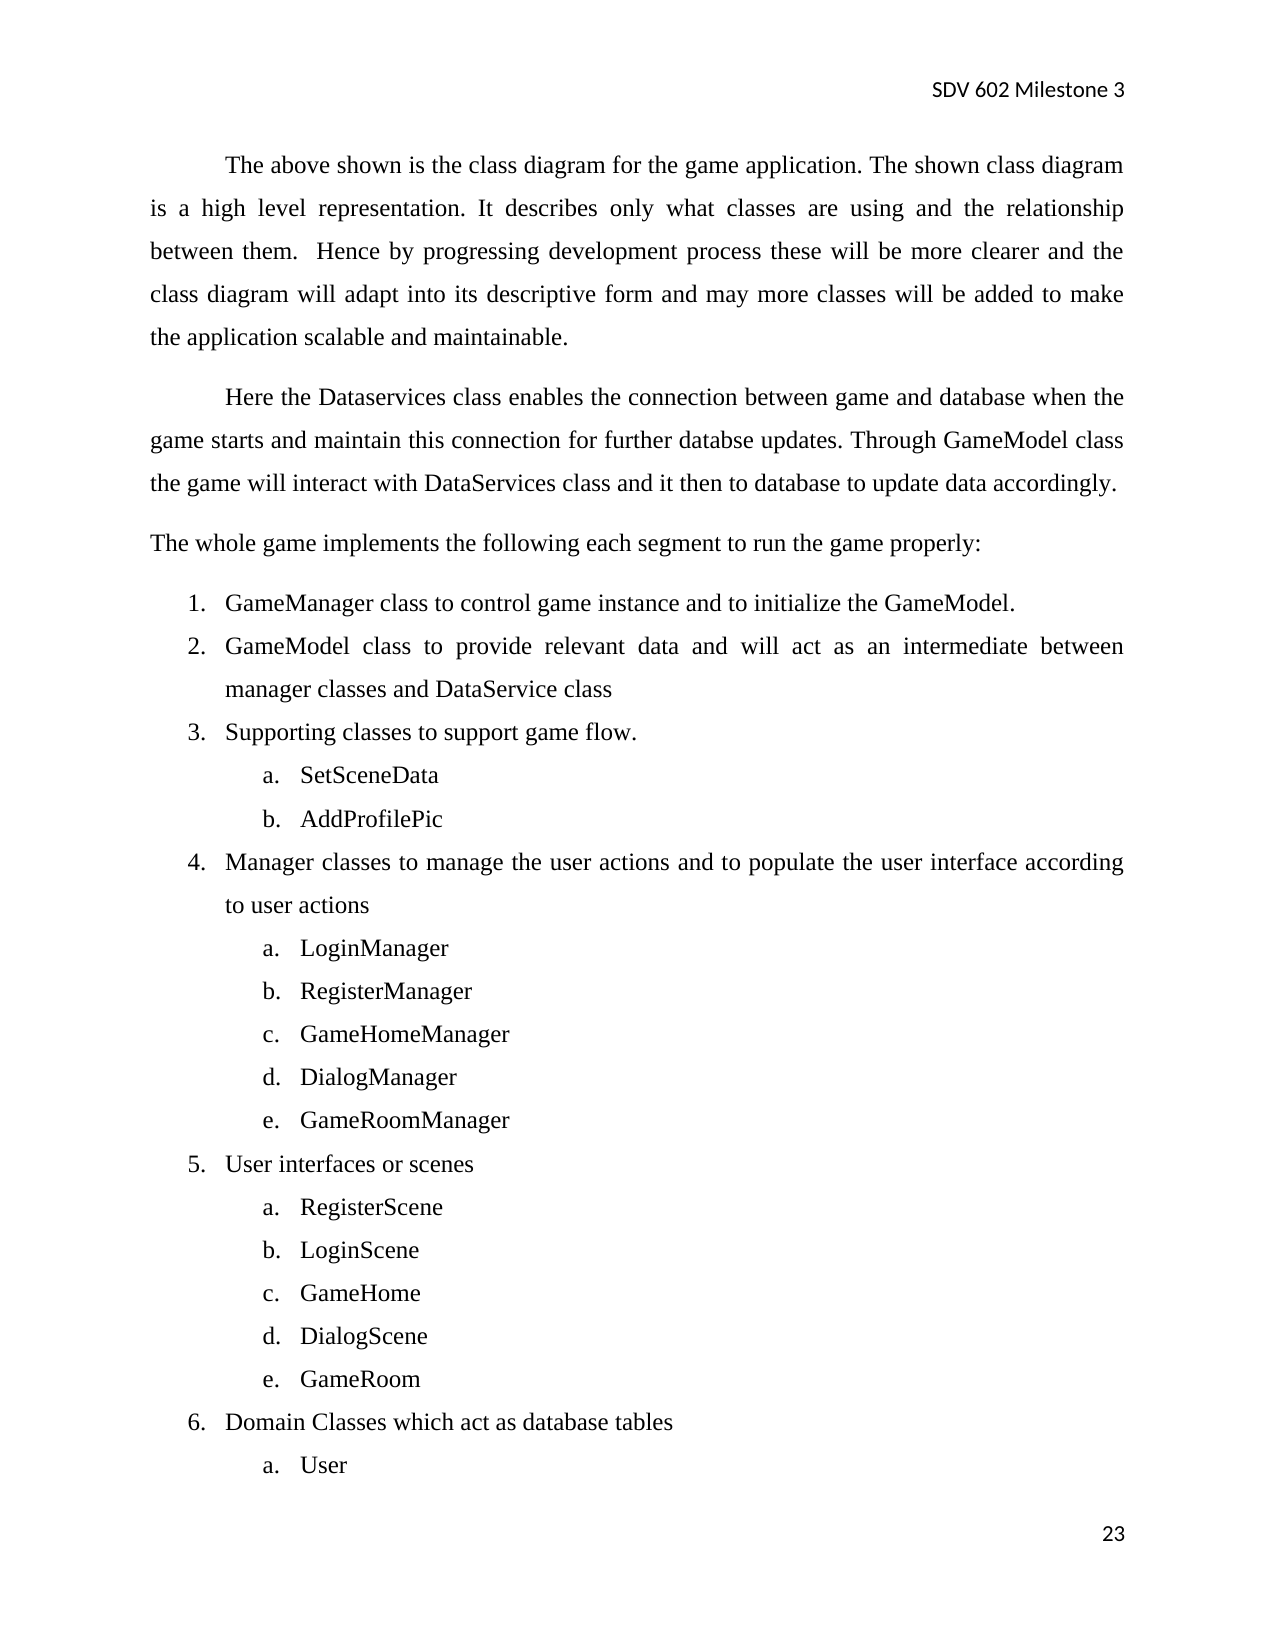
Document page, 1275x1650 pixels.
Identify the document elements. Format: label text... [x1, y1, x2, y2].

list GameHomeManager [262, 1019, 1125, 1048]
list GameRoomManager [262, 1106, 1125, 1134]
list Manager classes to manage the user actions and to populate the user interface according to user actions [187, 847, 1125, 919]
list RegisterScene [262, 1192, 1125, 1221]
text The whole game implements the following each segment to run the game properly: [150, 528, 1125, 557]
list Supporting classes to support game flow. [187, 717, 1125, 746]
list DialogManager [262, 1062, 1125, 1091]
list User interfaces or scenes [187, 1149, 1125, 1177]
list DialogScene [262, 1321, 1125, 1350]
list User [262, 1451, 1125, 1479]
list GameRoom [262, 1364, 1125, 1393]
list AddProfilePic [262, 804, 1125, 832]
list GameHome [262, 1278, 1125, 1307]
list GameManager class to control game instance and to initialize the GameModel. [187, 588, 1125, 617]
list GameModel class to provide relevant data and will act as an intermediate between manager classes and DataService class [187, 631, 1125, 703]
text Here the Dataservices class enables the connection between game and database when the game starts and maintain this connection for further databse updates. Through GameModel class the game will interact with DataServices class and it then to database to update data accordingly. [150, 382, 1125, 497]
list Domain Classes which act as database tables [187, 1407, 1125, 1436]
list SetSceneData [262, 761, 1125, 789]
text The above shown is the class diagram for the game application. The shown class diagram is a high level representation. It describes only what classes are using and the relationship between them. Hence by progressing development process these will be more clearer and the class diagram will adapt into its descriptive form and may more classes will be added to make the application scalable and maintainable. [150, 150, 1125, 351]
list RegisterManager [262, 976, 1125, 1005]
list LoginManager [262, 933, 1125, 962]
list LoginScene [262, 1235, 1125, 1264]
